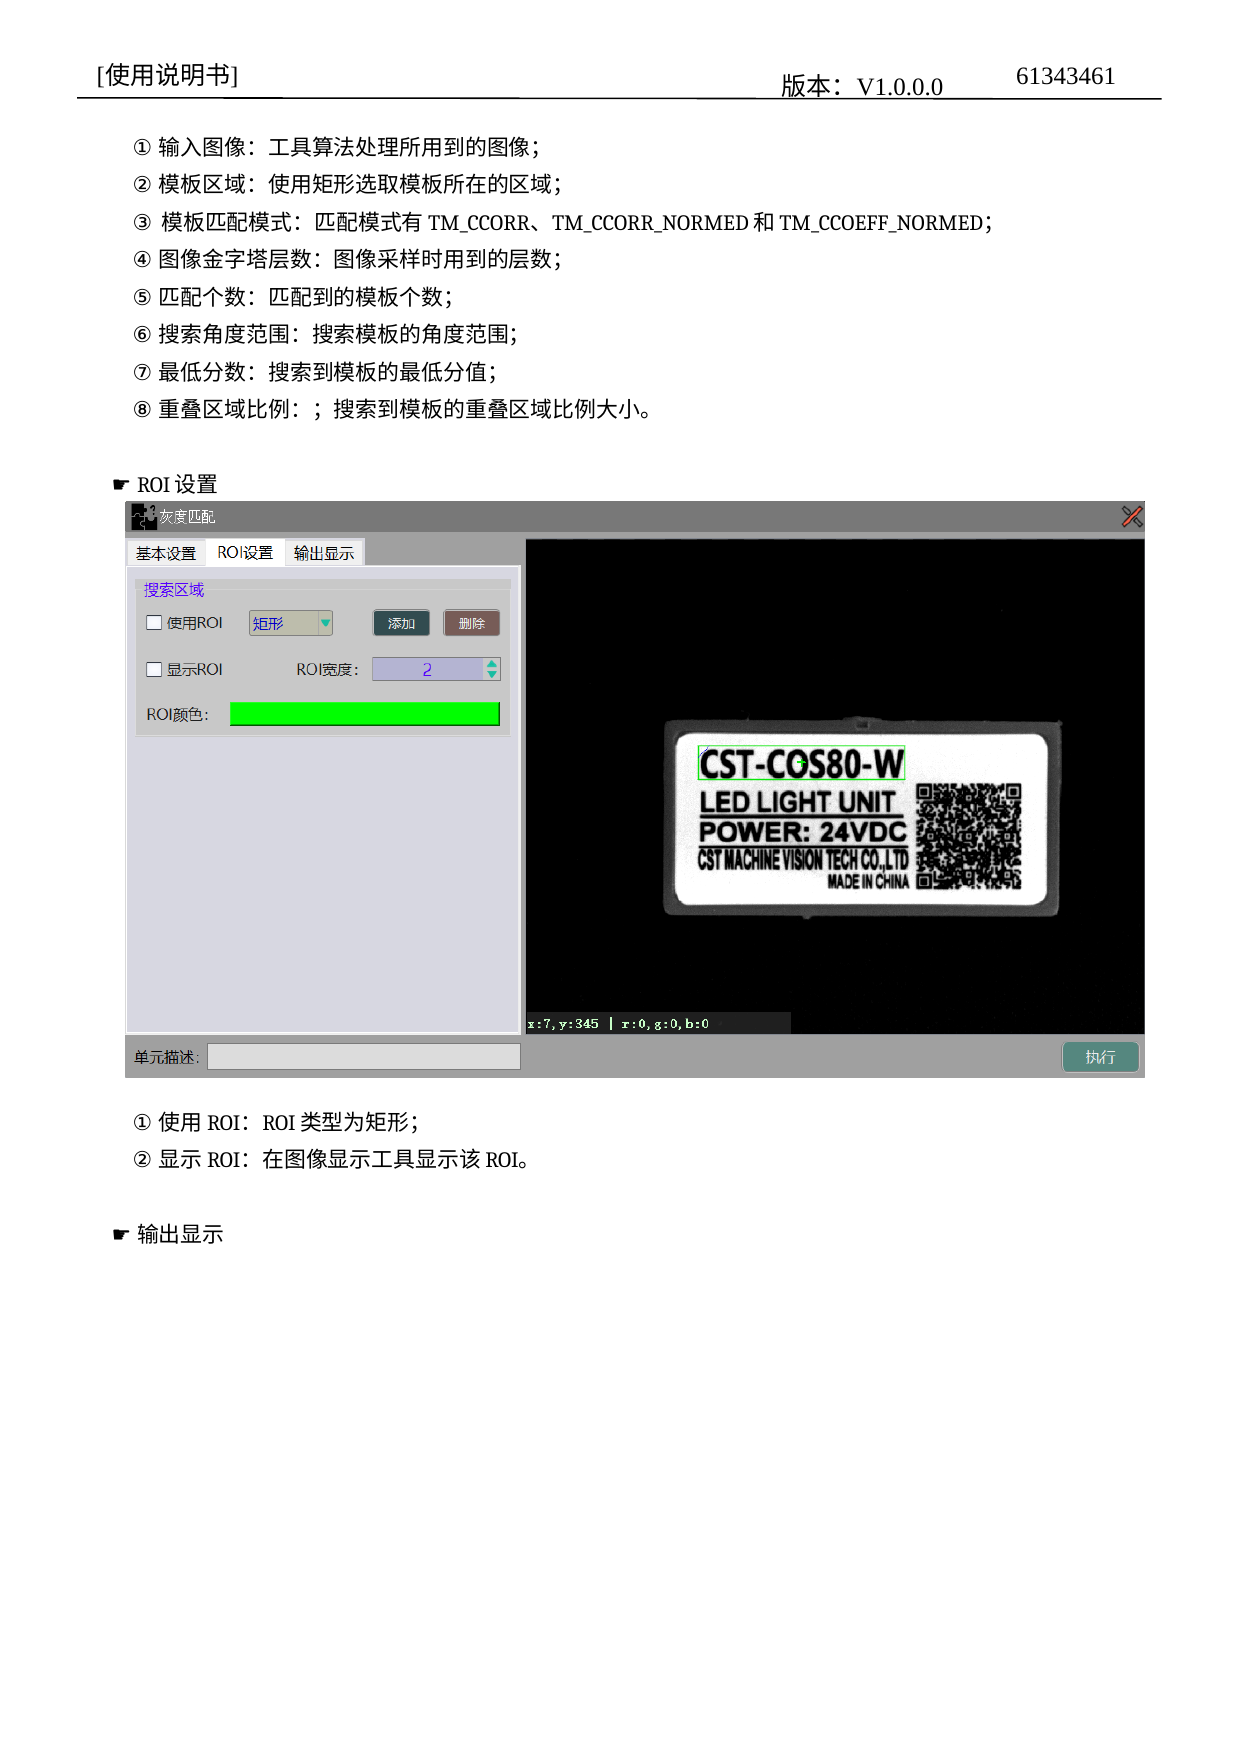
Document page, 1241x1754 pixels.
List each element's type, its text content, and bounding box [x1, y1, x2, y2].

text ④图像金字塔层数：图像采样时用到的层数； [89, 239, 1181, 277]
picture [125, 501, 1145, 1078]
text ②模板区域：使用矩形选取模板所在的区域； [89, 164, 1181, 202]
text ⑦最低分数：搜索到模板的最低分值； [89, 352, 1181, 389]
text ③模板匹配模式：匹配模式有TM_CCORR、TM_CCORR_NORMED和TM_CCOEFF_NORMED； [89, 202, 1181, 239]
text ①使用ROI：ROI类型为矩形； [89, 1102, 1181, 1139]
text ⑤匹配个数：匹配到的模板个数； [89, 277, 1181, 314]
text ☛ ROI设置 [89, 464, 1181, 502]
text ①输入图像：工具算法处理所用到的图像； [89, 127, 1181, 164]
text ②显示ROI：在图像显示工具显示该ROI。 [89, 1139, 1181, 1177]
text ☛ 输出显示 [89, 1214, 1181, 1252]
text ⑥搜索角度范围：搜索模板的角度范围； [89, 314, 1181, 352]
text ⑧重叠区域比例：；搜索到模板的重叠区域比例大小。 [89, 389, 1181, 427]
